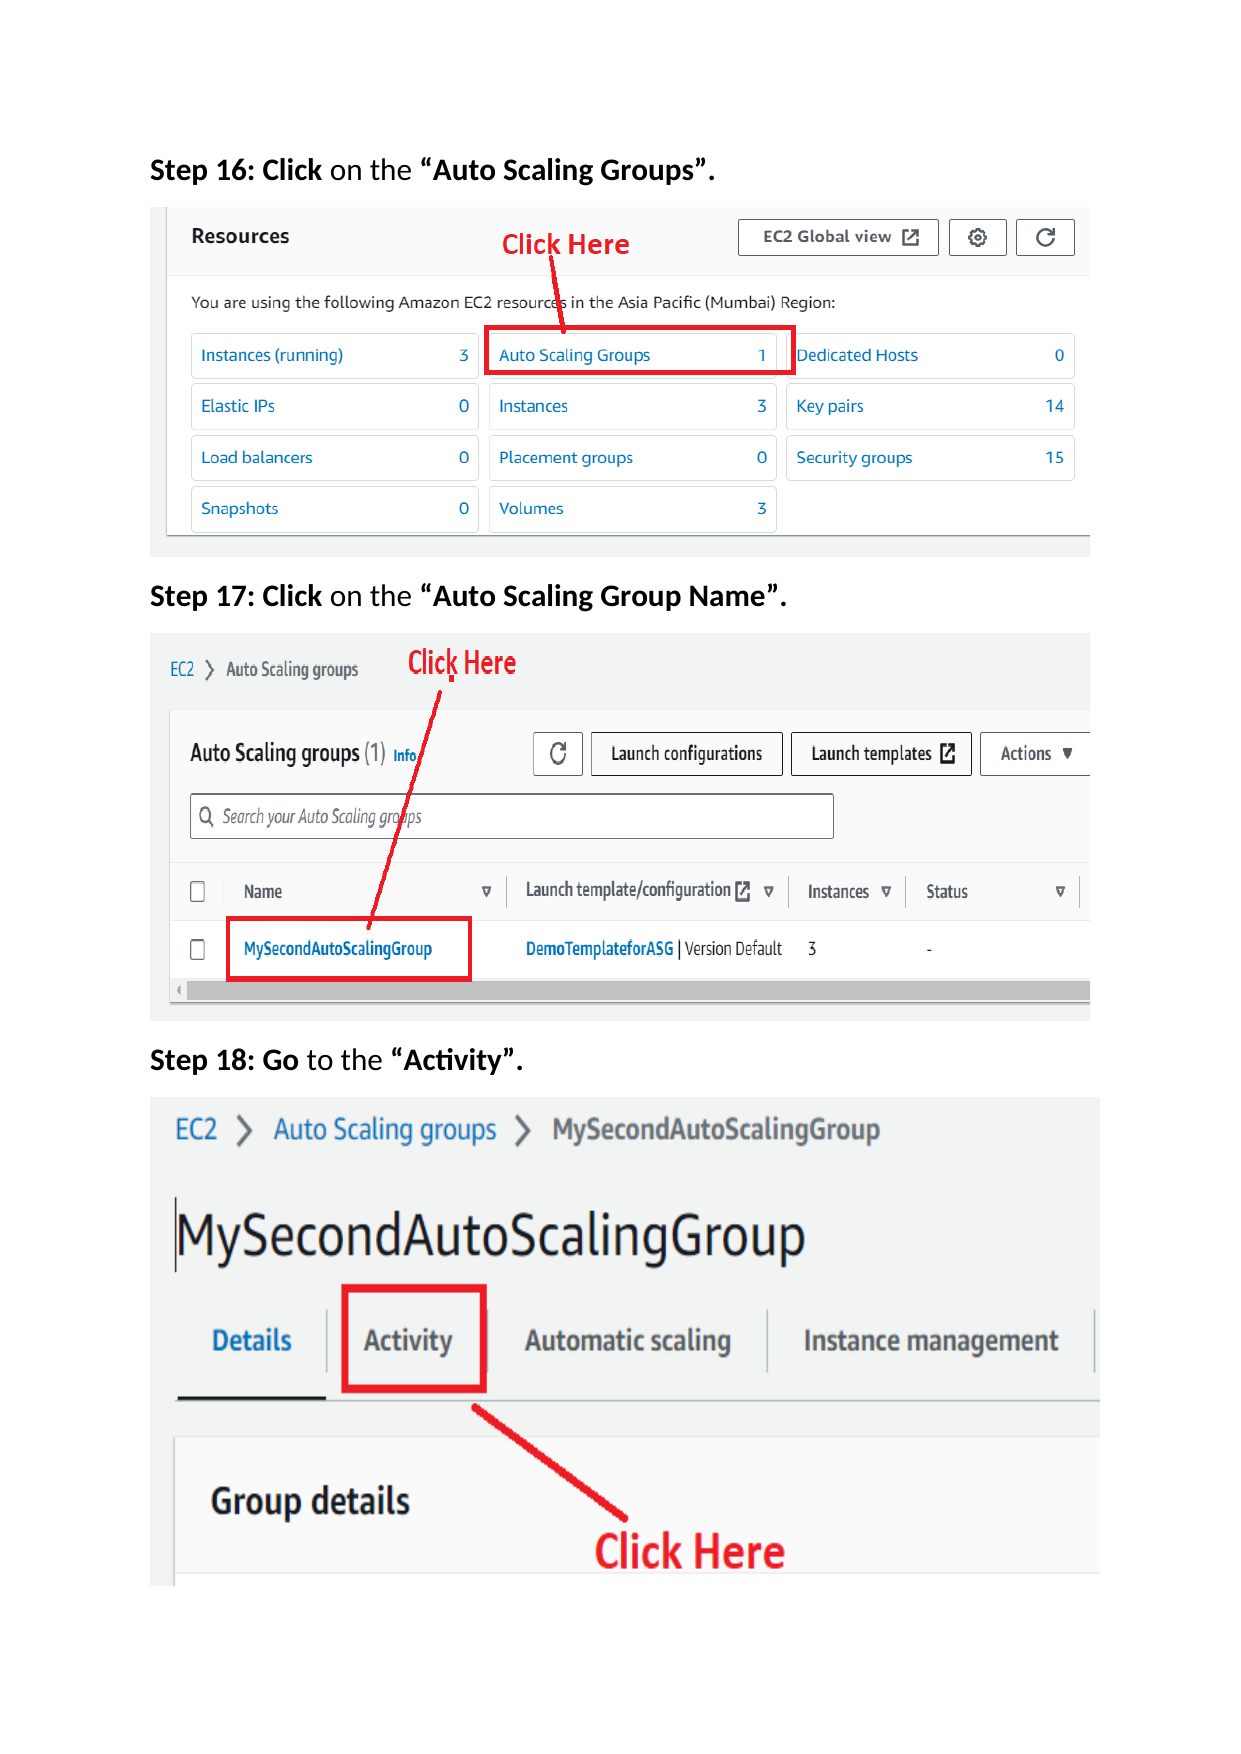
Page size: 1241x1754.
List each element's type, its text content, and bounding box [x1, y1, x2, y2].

text Step 16: Click on the “Auto Scaling Groups”. [150, 150, 1090, 188]
text Step 18: Go to the “Activity”. [150, 1040, 1090, 1078]
text Step 17: Click on the “Auto Scaling Group Name”. [150, 576, 1090, 614]
picture [150, 1097, 1100, 1586]
picture [150, 207, 1091, 557]
picture [150, 633, 1091, 1021]
